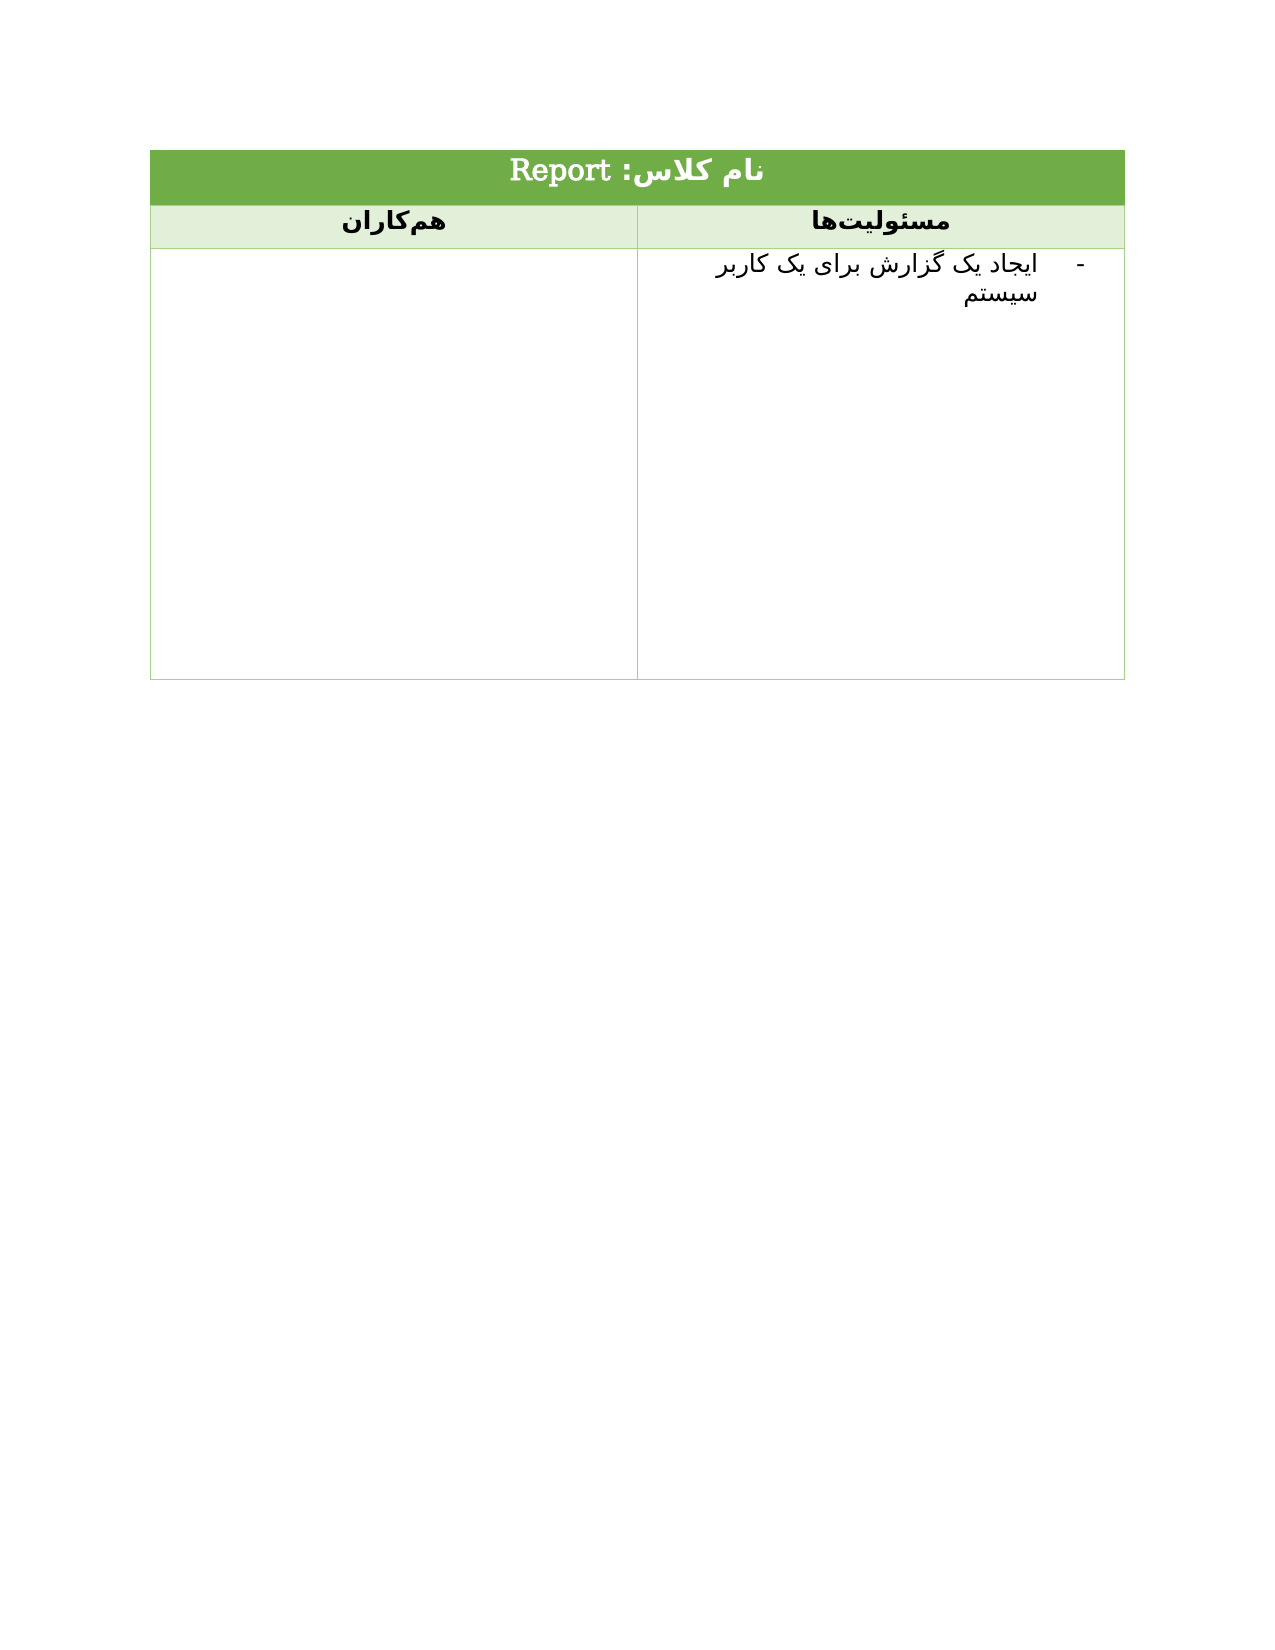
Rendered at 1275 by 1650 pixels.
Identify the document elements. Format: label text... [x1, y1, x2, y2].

table_cell ایجاد یک گزارش برای یک کاربر سیستم [638, 249, 1124, 678]
table_cell [151, 249, 637, 678]
table_cell مسئولیت‌ها [638, 206, 1124, 248]
table_cell هم‌کاران [151, 206, 637, 248]
table_header نام کلاس: Report [151, 151, 1124, 205]
